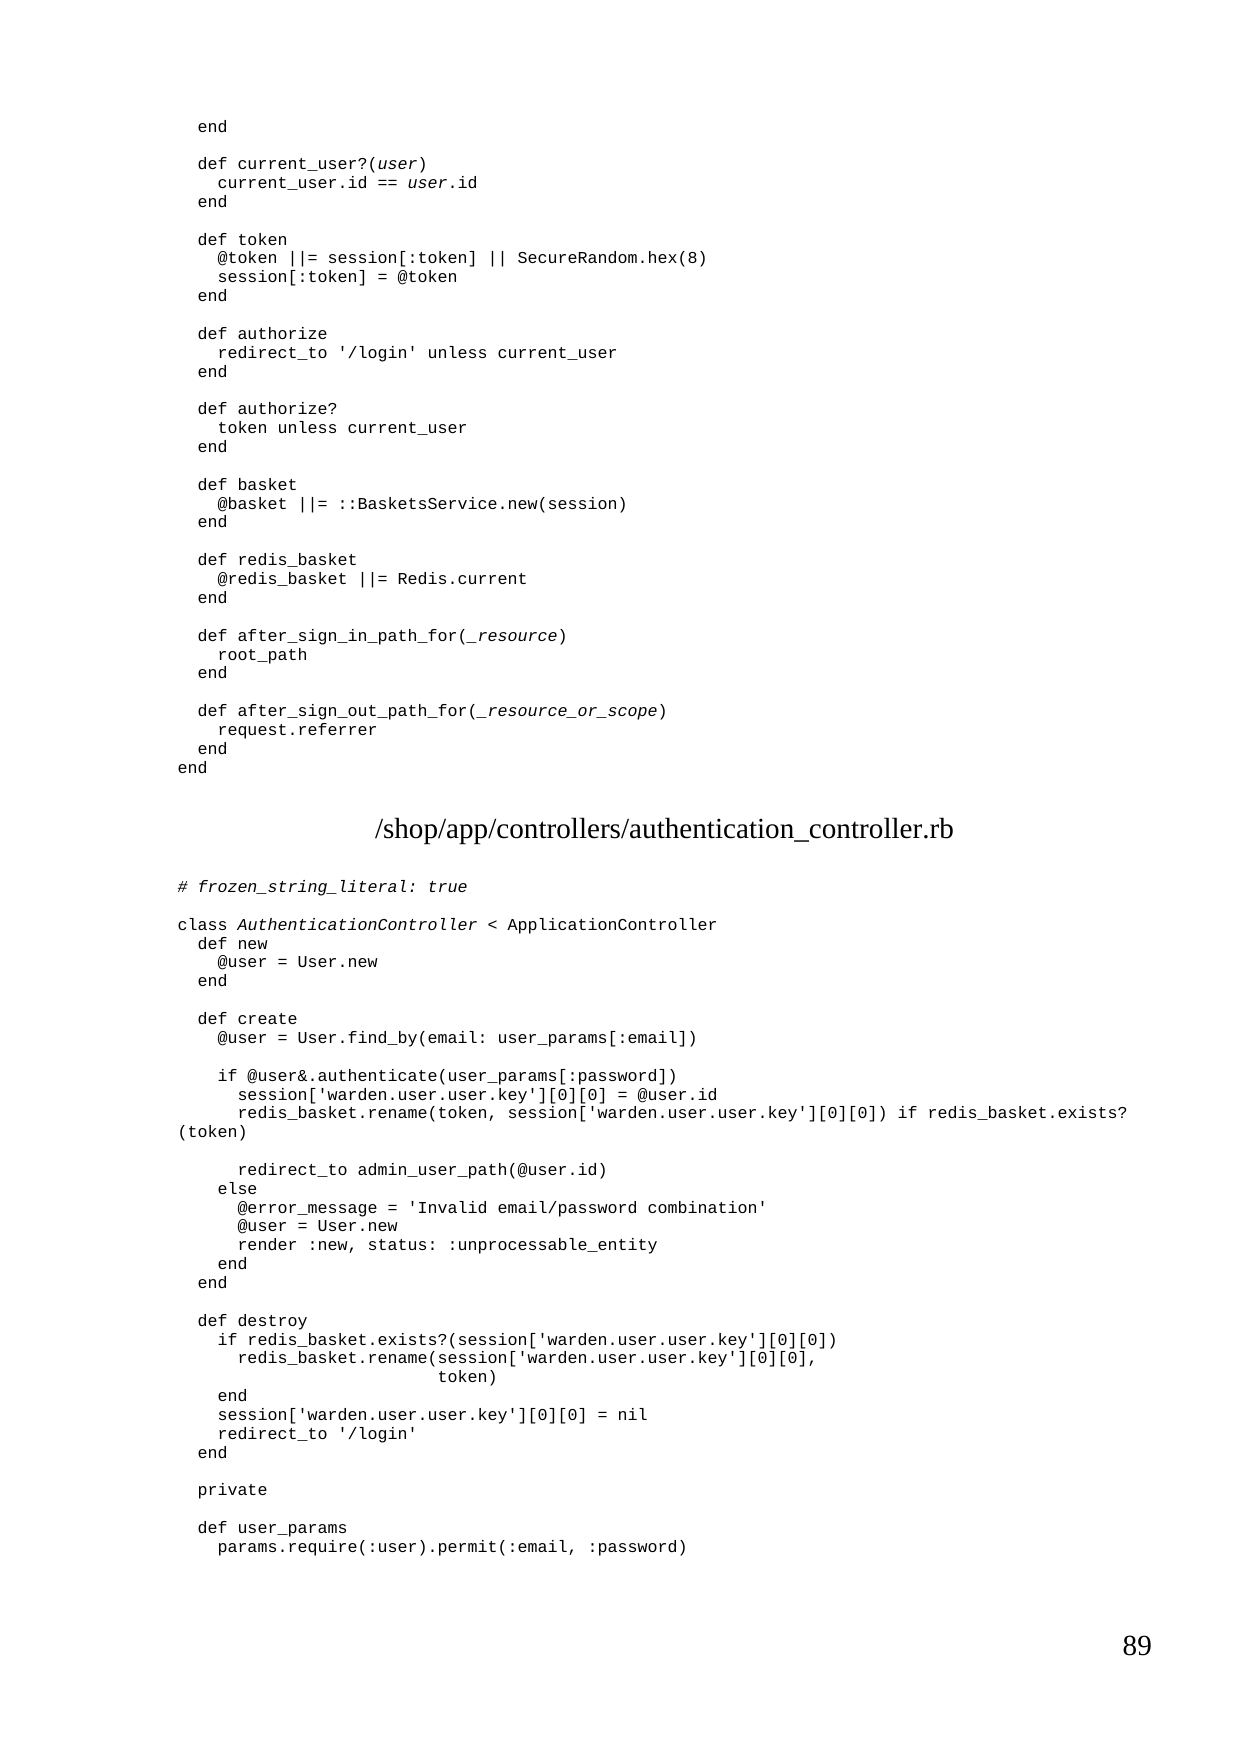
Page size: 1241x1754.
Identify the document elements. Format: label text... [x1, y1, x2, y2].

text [177, 118, 1152, 778]
text /shop/app/controllers/authentication_controller.rb [177, 812, 1152, 845]
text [177, 879, 1152, 1557]
